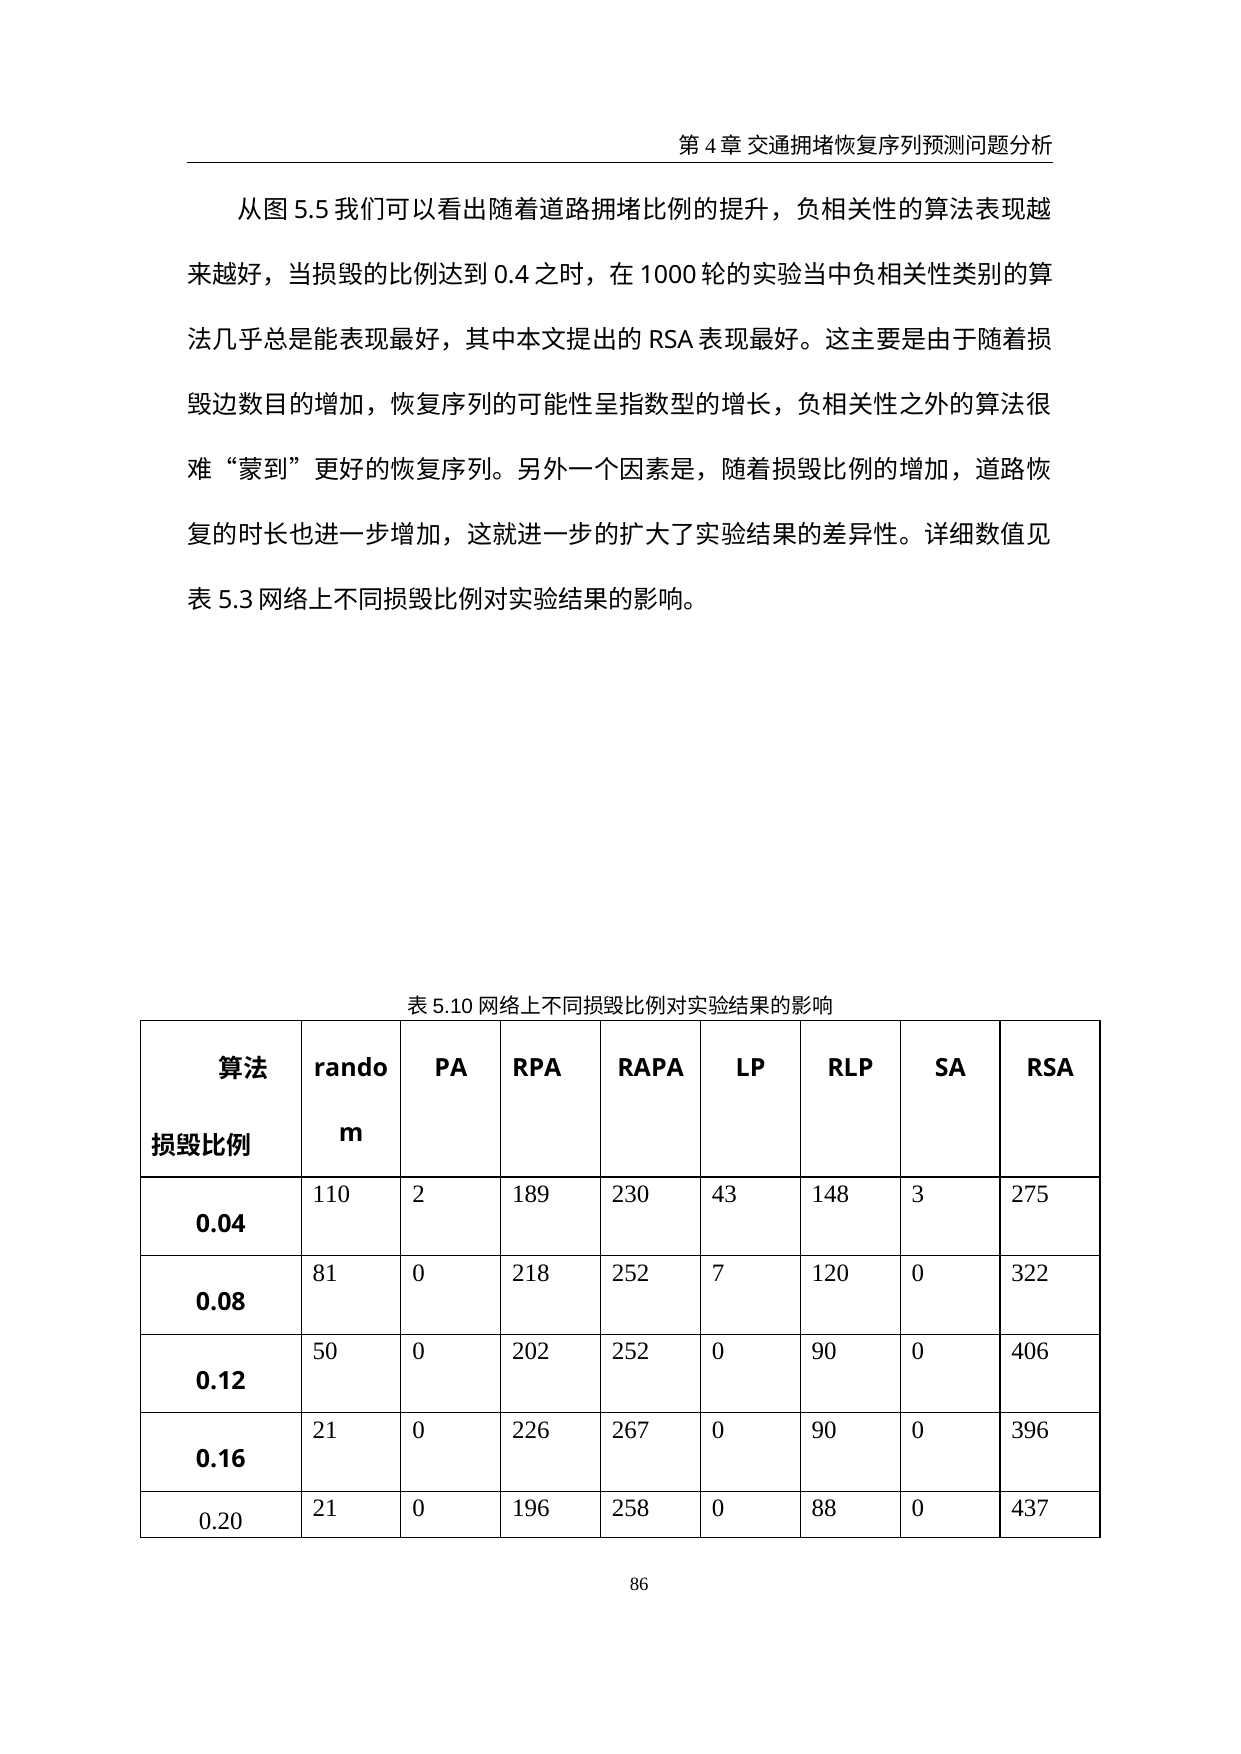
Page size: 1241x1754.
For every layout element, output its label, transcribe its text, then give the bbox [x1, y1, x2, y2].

table_header RAPA [601, 1021, 700, 1176]
table_cell 2 [401, 1178, 500, 1255]
table_cell 0 [901, 1413, 999, 1491]
table_cell 0.12 [141, 1335, 301, 1412]
table_cell 252 [601, 1256, 700, 1333]
table_cell 7 [701, 1256, 800, 1333]
table_cell 230 [601, 1178, 700, 1255]
table_cell 0.20 [141, 1492, 301, 1537]
table_header LP [701, 1021, 800, 1176]
table_cell 0 [701, 1492, 800, 1537]
table_cell 267 [601, 1413, 700, 1491]
table_cell 406 [1001, 1335, 1099, 1412]
table_cell 43 [701, 1178, 800, 1255]
table_cell 0.08 [141, 1256, 301, 1333]
table_cell 81 [302, 1256, 400, 1333]
table_cell 0 [701, 1413, 800, 1491]
table_cell 88 [801, 1492, 900, 1537]
table_header RLP [801, 1021, 900, 1176]
table_cell 110 [302, 1178, 400, 1255]
table_cell 0 [401, 1335, 500, 1412]
table_header SA [901, 1021, 999, 1176]
table_cell 0 [901, 1492, 999, 1537]
table_cell 90 [801, 1335, 900, 1412]
table_header RSA [1001, 1021, 1099, 1176]
table_cell 226 [501, 1413, 600, 1491]
text 从图5.5我们可以看出随着道路拥堵比例的提升，负相关性的算法表现越来越好，当损毁的比例达到0.4之时，在1000轮的实验当中负相关性类别的算法几乎总是能表现最好，其中本文提出的RSA表现最好。这主要是由于随着损毁边数目的增加，恢复序列的可能性呈指数型的增长，负相关性之外的算法很难“蒙到”更好的恢复序列。另外一个因素是，随着损毁比例的增加，道路恢复的时长也进一步增加，这就进一步的扩大了实验结果的差异性。详细数值见表 5.3网络上不同损毁比例对实验结果的影响。 [187, 175, 1053, 630]
table_cell 90 [801, 1413, 900, 1491]
table_cell 252 [601, 1335, 700, 1412]
table_cell 50 [302, 1335, 400, 1412]
table_cell 189 [501, 1178, 600, 1255]
table_header RPA [501, 1021, 600, 1176]
table_cell 21 [302, 1492, 400, 1537]
table_header PA [401, 1021, 500, 1176]
table_cell 0 [401, 1492, 500, 1537]
table_cell 0 [401, 1413, 500, 1491]
table_cell 275 [1001, 1178, 1099, 1255]
table_cell 196 [501, 1492, 600, 1537]
table_cell 0.04 [141, 1178, 301, 1255]
table_header random [302, 1021, 400, 1176]
table_cell 0.16 [141, 1413, 301, 1491]
table_cell 120 [801, 1256, 900, 1333]
table_cell 0 [901, 1335, 999, 1412]
table_cell 0 [401, 1256, 500, 1333]
table_cell 258 [601, 1492, 700, 1537]
table_cell 202 [501, 1335, 600, 1412]
table_cell 437 [1001, 1492, 1099, 1537]
table_cell 21 [302, 1413, 400, 1491]
table_cell 396 [1001, 1413, 1099, 1491]
table_cell 3 [901, 1178, 999, 1255]
table_cell 0 [701, 1335, 800, 1412]
table_cell 0 [901, 1256, 999, 1333]
table_header 算法 损毁比例 [141, 1021, 301, 1176]
table_cell 322 [1001, 1256, 1099, 1333]
table_cell 148 [801, 1178, 900, 1255]
table_cell 218 [501, 1256, 600, 1333]
